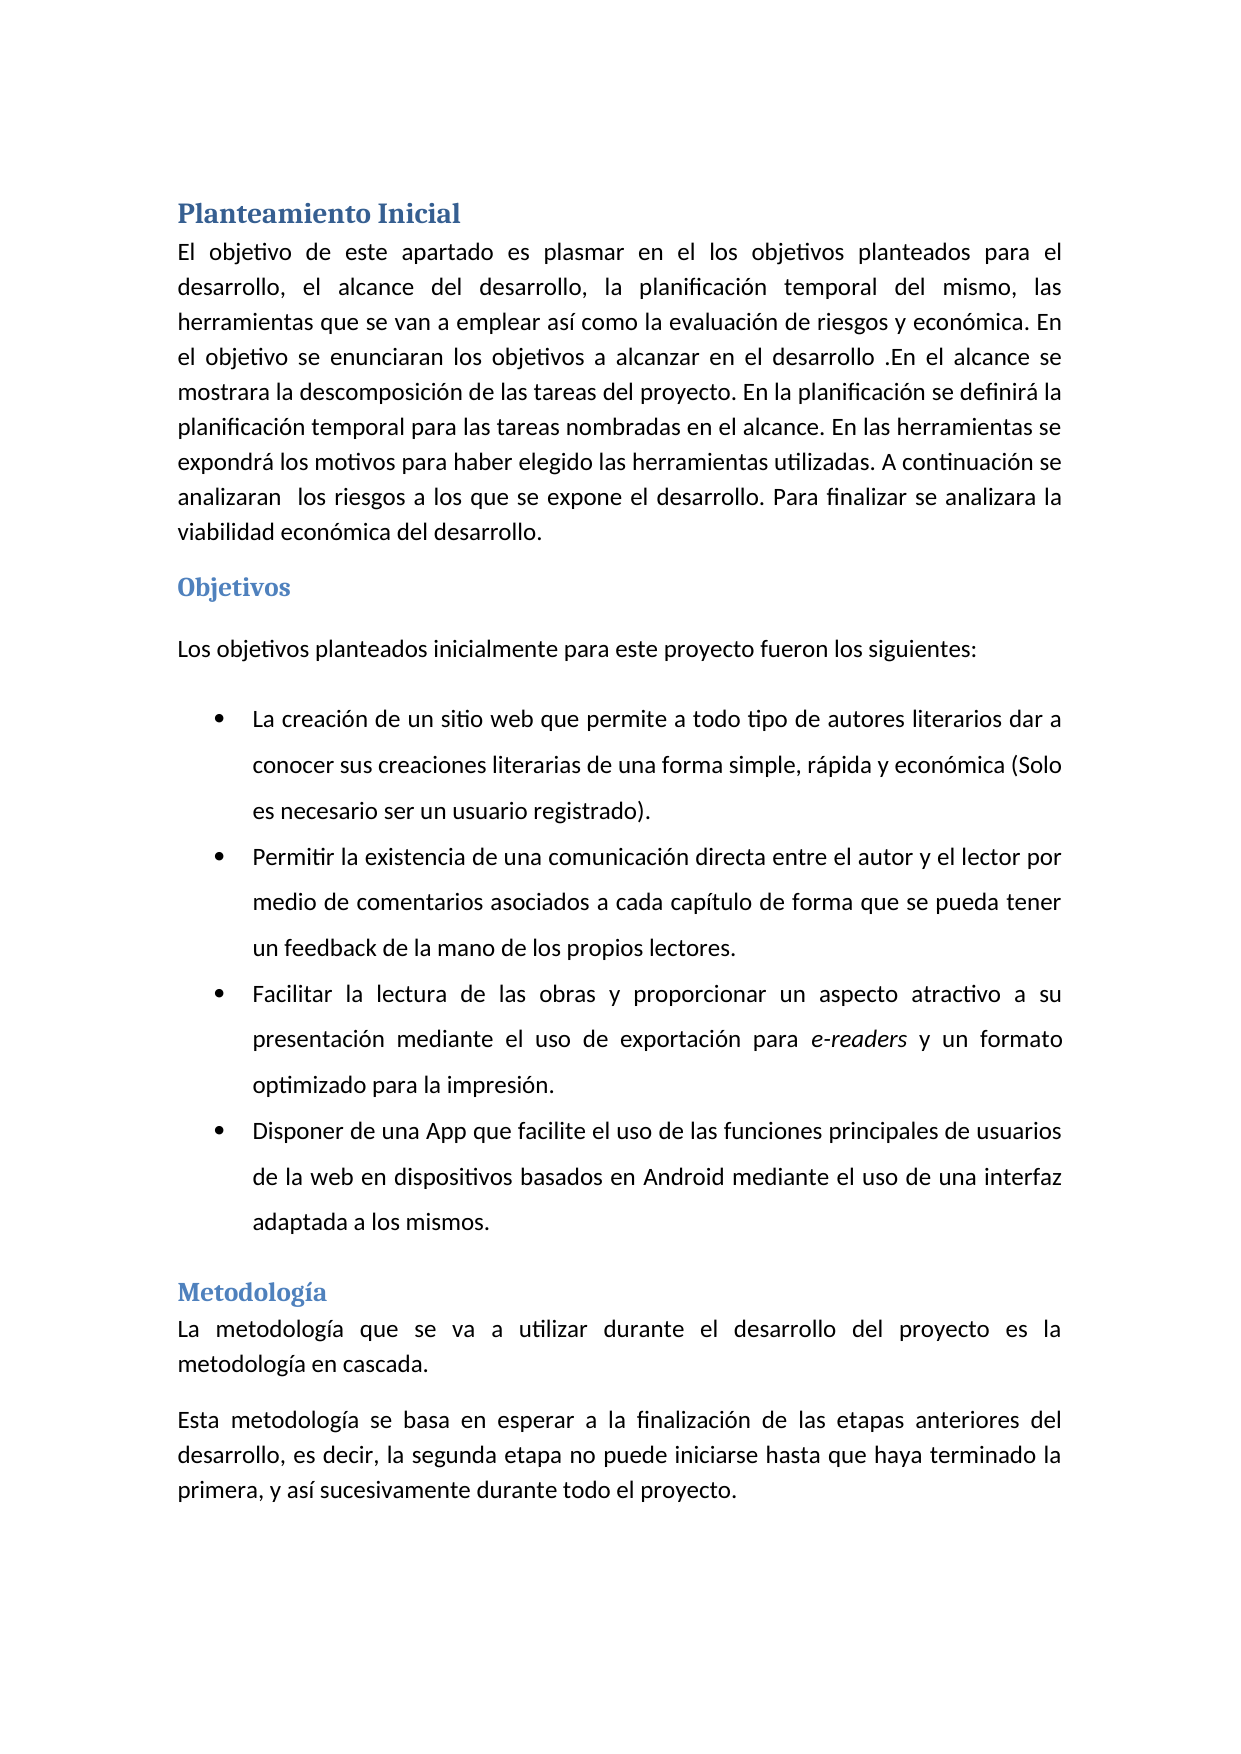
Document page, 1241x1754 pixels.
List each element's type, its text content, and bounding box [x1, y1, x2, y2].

list La creación de un sitio web que permite a todo tipo de autores literarios dar a conocer sus creaciones literarias de una forma simple, rápida y económica (Solo es necesario ser un usuario registrado). [215, 703, 1063, 825]
subtitle Metodología [177, 1277, 1063, 1308]
text Esta metodología se basa en esperar a la finalización de las etapas anteriores del desarrollo, es decir, la segunda etapa no puede iniciarse hasta que haya terminado la primera, y así sucesivamente durante todo el proyecto. [177, 1404, 1063, 1504]
subtitle Objetivos [177, 572, 1063, 603]
subtitle Planteamiento Inicial [177, 198, 1063, 231]
list Disponer de una App que facilite el uso de las funciones principales de usuarios de la web en dispositivos basados en Android mediante el uso de una interfaz adaptada a los mismos. [215, 1115, 1063, 1237]
list Facilitar la lectura de las obras y proporcionar un aspecto atractivo a su presentación mediante el uso de exportación para e-readers y un formato optimizado para la impresión. [215, 978, 1063, 1100]
text Los objetivos planteados inicialmente para este proyecto fueron los siguientes: [177, 633, 1063, 663]
text El objetivo de este apartado es plasmar en el los objetivos planteados para el desarrollo, el alcance del desarrollo, la planificación temporal del mismo, las herramientas que se van a emplear así como la evaluación de riesgos y económica. En el objetivo se enunciaran los objetivos a alcanzar en el desarrollo .En el alcance se mostrara la descomposición de las tareas del proyecto. En la planificación se definirá la planificación temporal para las tareas nombradas en el alcance. En las herramientas se expondrá los motivos para haber elegido las herramientas utilizadas. A continuación se analizaran los riesgos a los que se expone el desarrollo. Para finalizar se analizara la viabilidad económica del desarrollo. [177, 236, 1063, 547]
list Permitir la existencia de una comunicación directa entre el autor y el lector por medio de comentarios asociados a cada capítulo de forma que se pueda tener un feedback de la mano de los propios lectores. [215, 841, 1063, 963]
text La metodología que se va a utilizar durante el desarrollo del proyecto es la metodología en cascada. [177, 1313, 1063, 1378]
